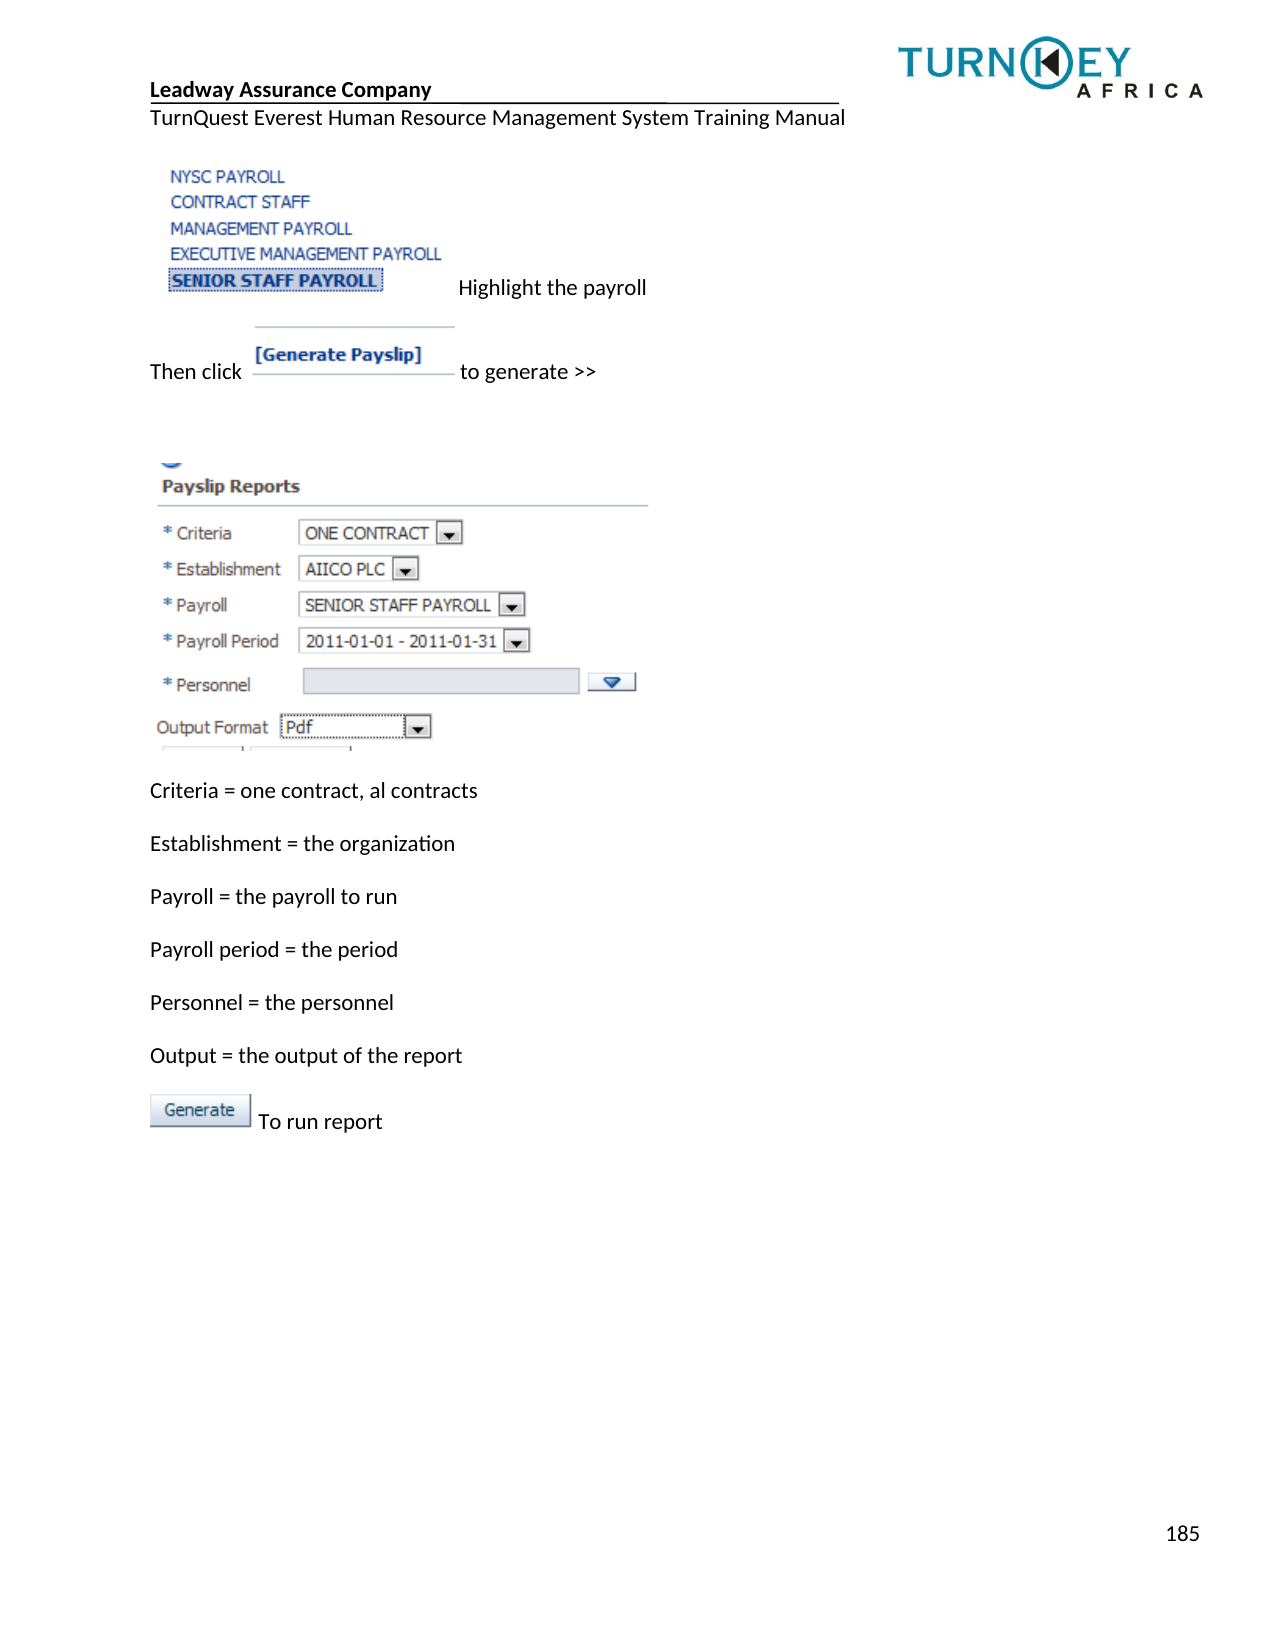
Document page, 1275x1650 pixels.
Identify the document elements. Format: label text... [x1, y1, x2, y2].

text Output = the output of the report [150, 1041, 1200, 1069]
text Personnel = the personnel [150, 988, 1200, 1016]
text Then click to generate >> [150, 326, 1200, 386]
text Criteria = one contract, al contracts [150, 776, 1200, 804]
picture [252, 325, 455, 380]
picture [150, 159, 454, 295]
picture [150, 1094, 253, 1129]
picture [150, 463, 649, 751]
text To run report [150, 1094, 1200, 1135]
text Establishment = the organization [150, 829, 1200, 857]
text Payroll period = the period [150, 935, 1200, 963]
picture [898, 36, 1203, 98]
text Payroll = the payroll to run [150, 882, 1200, 910]
